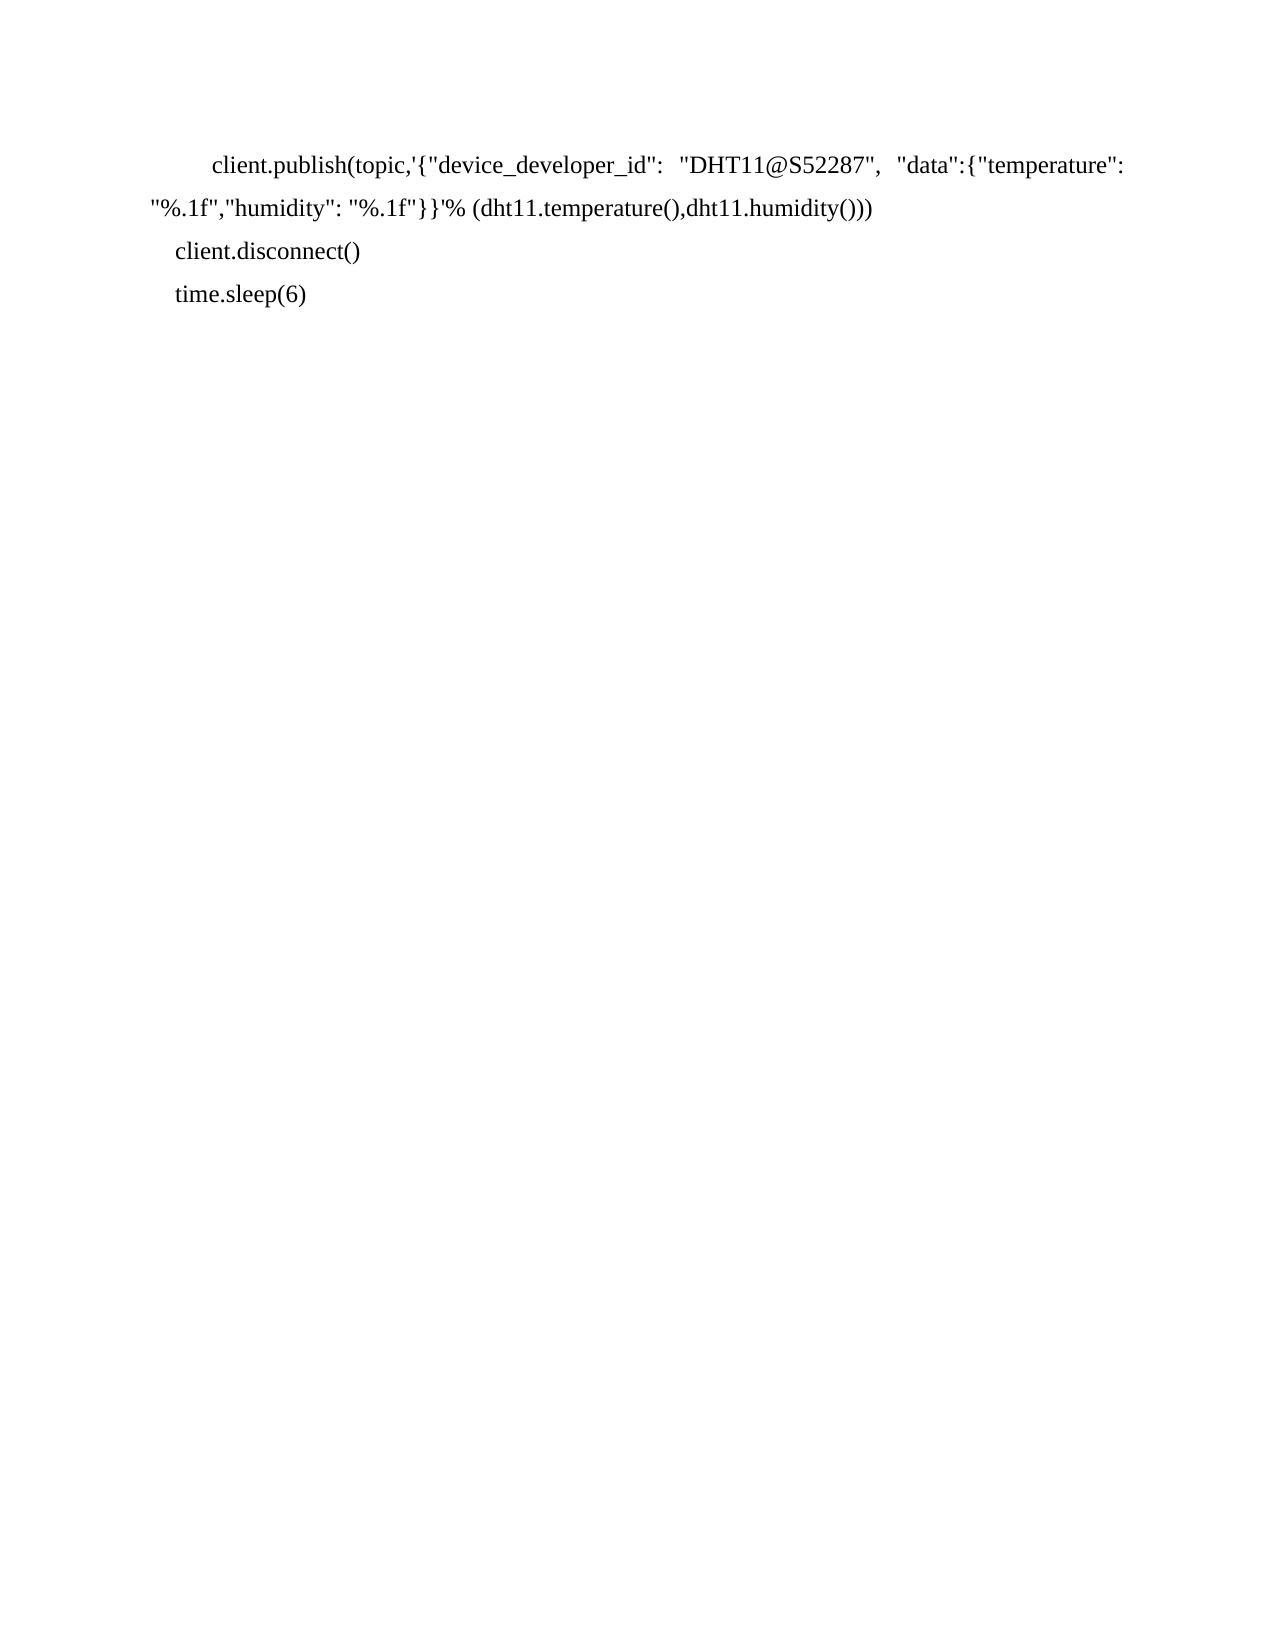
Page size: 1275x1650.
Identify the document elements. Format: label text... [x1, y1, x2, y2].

text time.sleep(6) [150, 279, 1125, 308]
text client.disconnect() [150, 236, 1125, 265]
text client.publish(topic,'{"device_developer_id": "DHT11@S52287", "data":{"temperature": "%.1f","humidity": "%.1f"}}'% (dht11.temperature(),dht11.humidity())) [150, 150, 1125, 222]
